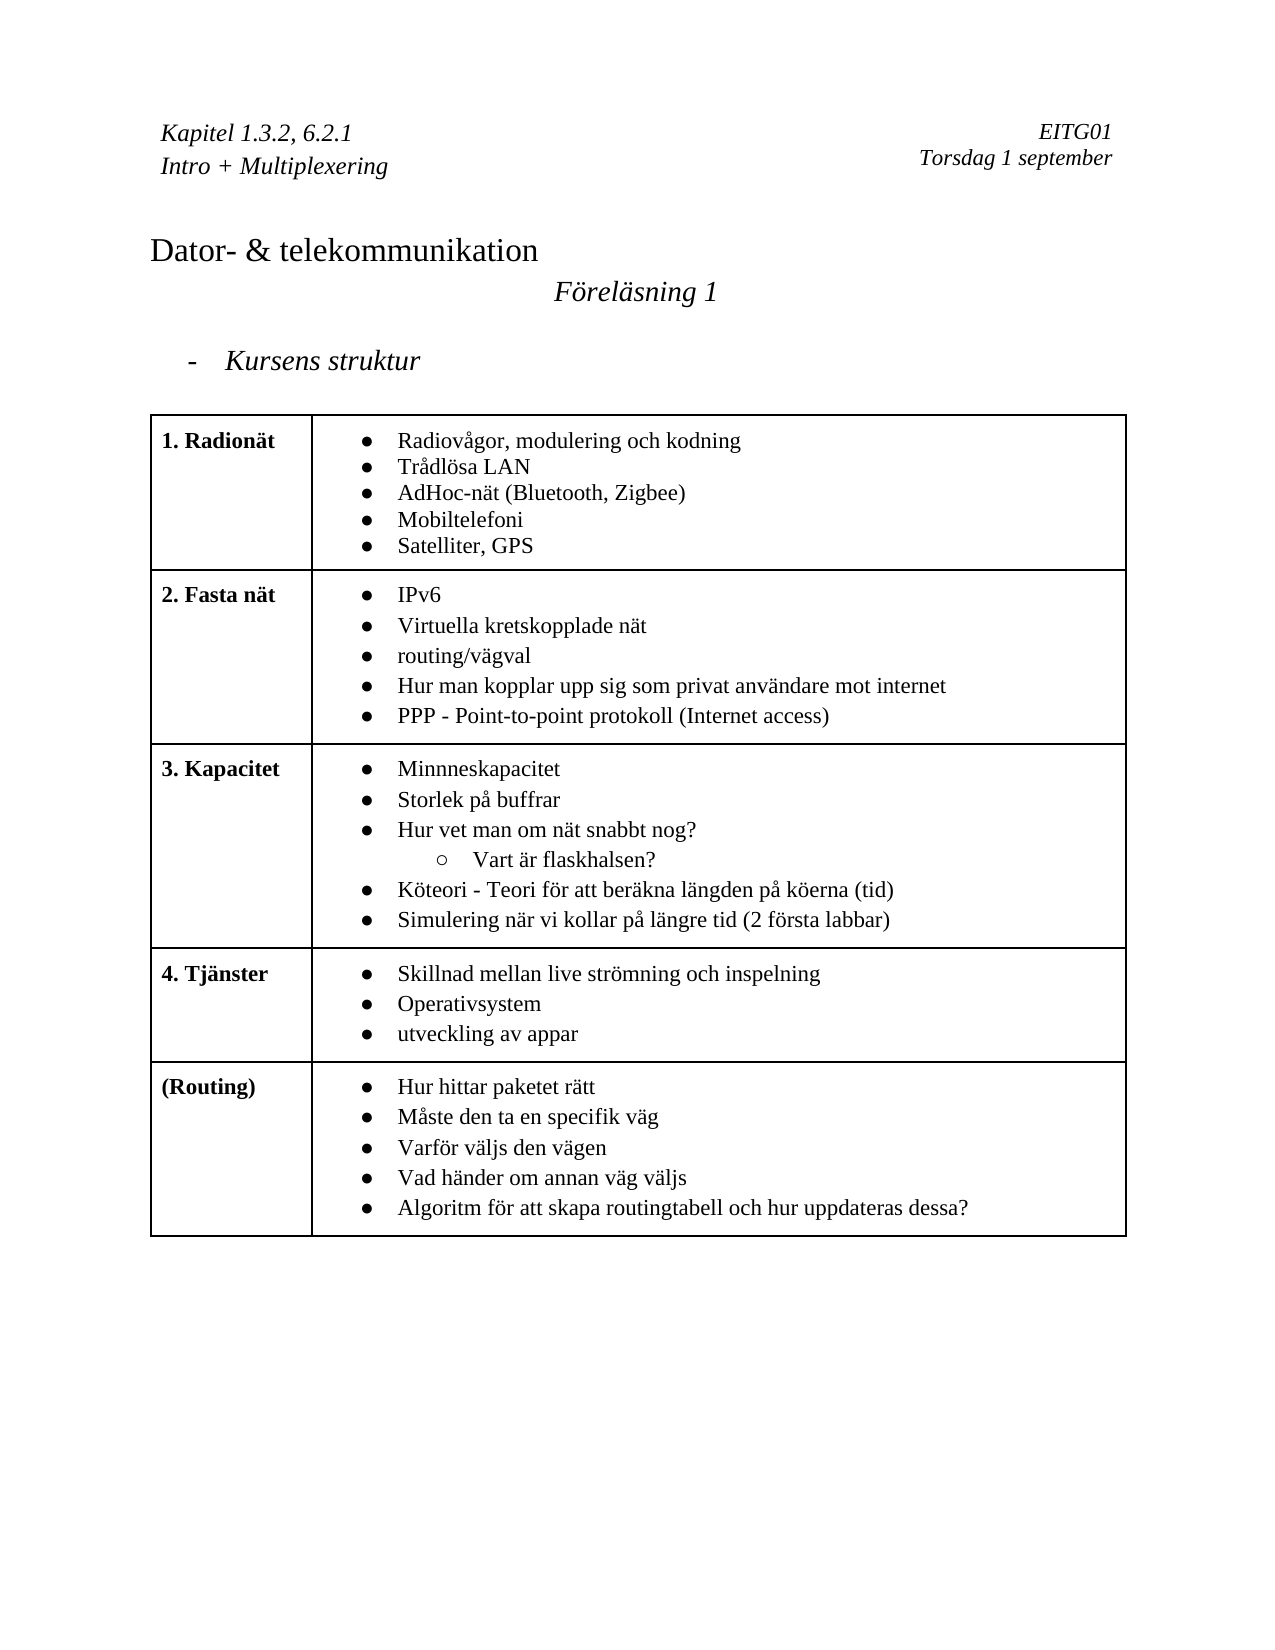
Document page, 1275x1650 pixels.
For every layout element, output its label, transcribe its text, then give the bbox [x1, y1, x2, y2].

table_cell Minnneskapacitet Storlek på buffrar Hur vet man om nät snabbt nog? Vart är flaskhalsen? Köteori - Teori för att beräkna längden på köerna (tid) Simulering när vi kollar på längre tid (2 första labbar) [313, 745, 1125, 947]
table_cell 2. Fasta nät [152, 571, 311, 743]
list Kursens struktur [187, 343, 1125, 376]
text Föreläsning 1 [150, 274, 1125, 307]
table_cell IPv6 Virtuella kretskopplade nät routing/vägval Hur man kopplar upp sig som privat användare mot internet PPP - Point-to-point protokoll (Internet access) [313, 571, 1125, 743]
table_cell 3. Kapacitet [152, 745, 311, 947]
table_header 1. Radionät [152, 416, 311, 569]
table_header Radiovågor, modulering och kodning Trådlösa LAN AdHoc-nät (Bluetooth, Zigbee) Mobiltelefoni Satelliter, GPS [313, 416, 1125, 569]
table_cell Hur hittar paketet rätt Måste den ta en specifik väg Varför väljs den vägen Vad händer om annan väg väljs Algoritm för att skapa routingtabell och hur uppdateras dessa? [313, 1063, 1125, 1234]
table_cell 4. Tjänster [152, 949, 311, 1061]
text Dator- & telekommunikation [150, 230, 1125, 268]
table_cell Skillnad mellan live strömning och inspelning Operativsystem utveckling av appar [313, 949, 1125, 1061]
table_cell (Routing) [152, 1063, 311, 1234]
